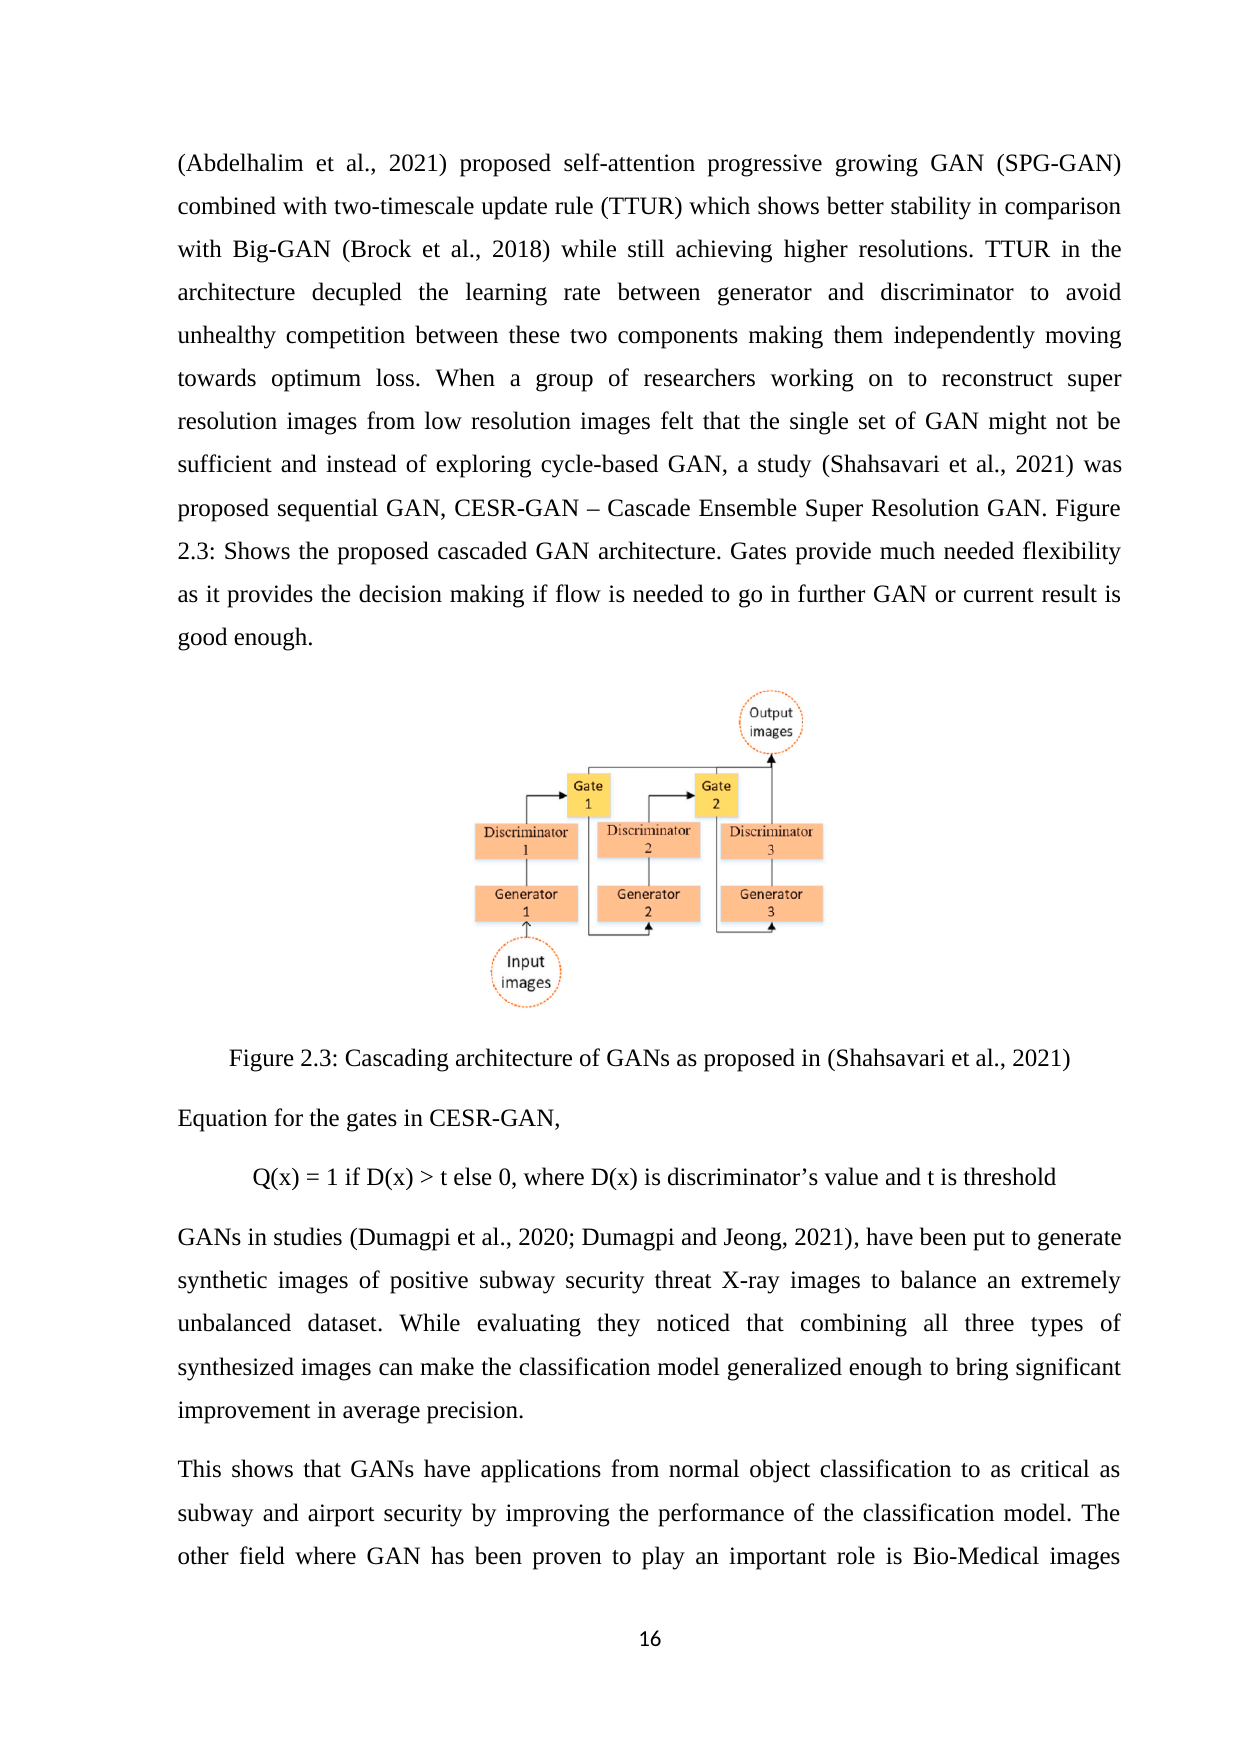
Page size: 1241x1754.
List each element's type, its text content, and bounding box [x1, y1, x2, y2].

picture [472, 681, 828, 1013]
text proposed self-attention progressive growing GAN (SPG-GAN) combined with two-timescale update rule (TTUR) which shows better stability in comparison with Big-GAN while still achieving higher resolutions. TTUR in the architecture decupled the learning rate between generator and discriminator to avoid unhealthy competition between these two components making them independently moving towards optimum loss. When a group of researchers working on to reconstruct super resolution images from low resolution images felt that the single set of GAN might not be sufficient and instead of exploring cycle-based GAN, a study was proposed sequential GAN, CESR-GAN – Cascade Ensemble Super Resolution GAN. Figure 2.3: Shows the proposed cascaded GAN architecture. Gates provide much needed flexibility as it provides the decision making if flow is needed to go in further GAN or current result is good enough. [177, 148, 1122, 651]
text GANs in studies , have been put to generate synthetic images of positive subway security threat X-ray images to balance an extremely unbalanced dataset. While evaluating they noticed that combining all three types of synthesized images can make the classification model generalized enough to bring significant improvement in average precision. [177, 1222, 1122, 1423]
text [177, 1454, 1122, 1569]
text Figure 2.3: Cascading architecture of GANs as proposed in [177, 1043, 1122, 1072]
text Equation for the gates in CESR-GAN, [177, 1103, 1122, 1131]
text Q(x) = 1 if D(x) > t else 0, where D(x) is discriminator’s value and t is threshold [177, 1162, 1122, 1191]
